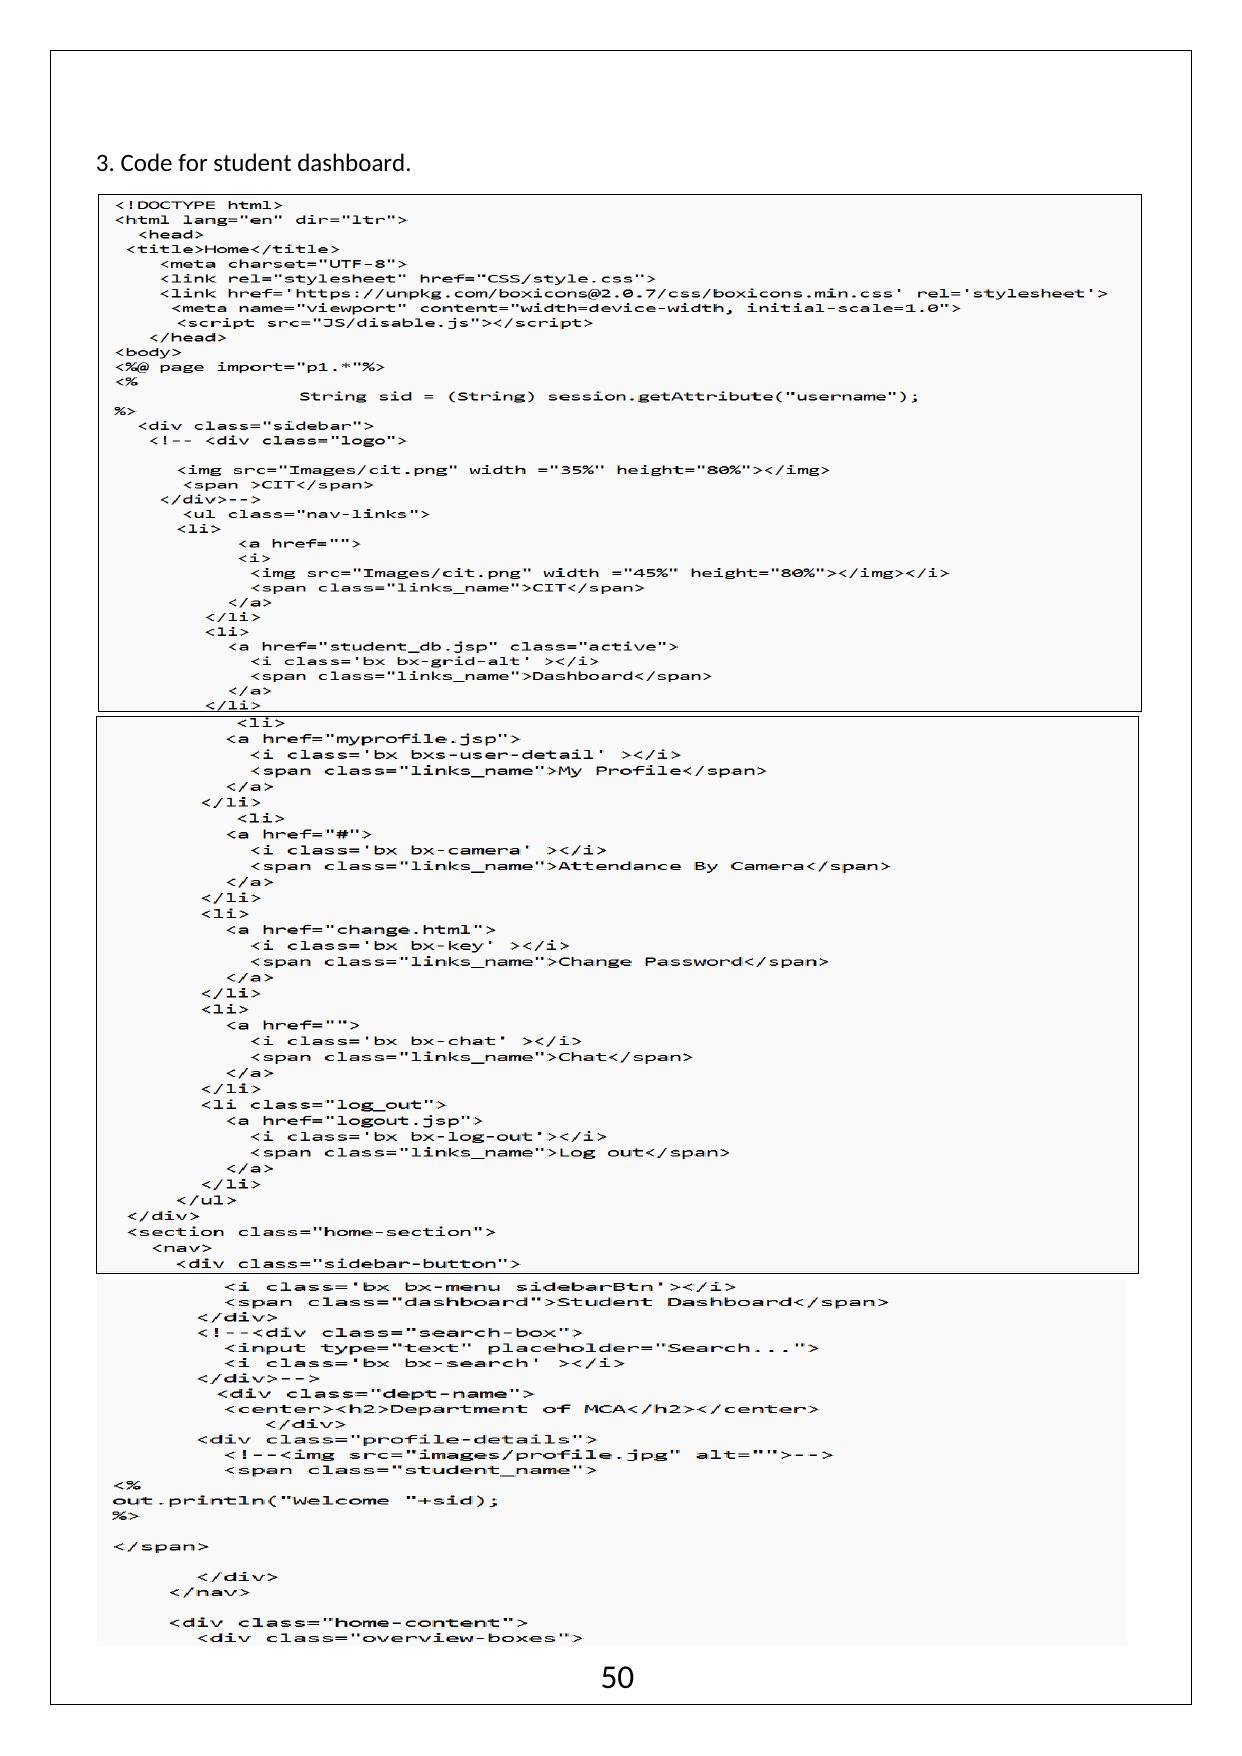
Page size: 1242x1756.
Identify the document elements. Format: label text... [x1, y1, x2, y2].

picture [97, 1279, 1128, 1646]
picture [97, 717, 1138, 1273]
list Code for student dashboard. [96, 148, 1183, 178]
picture [99, 195, 1141, 711]
